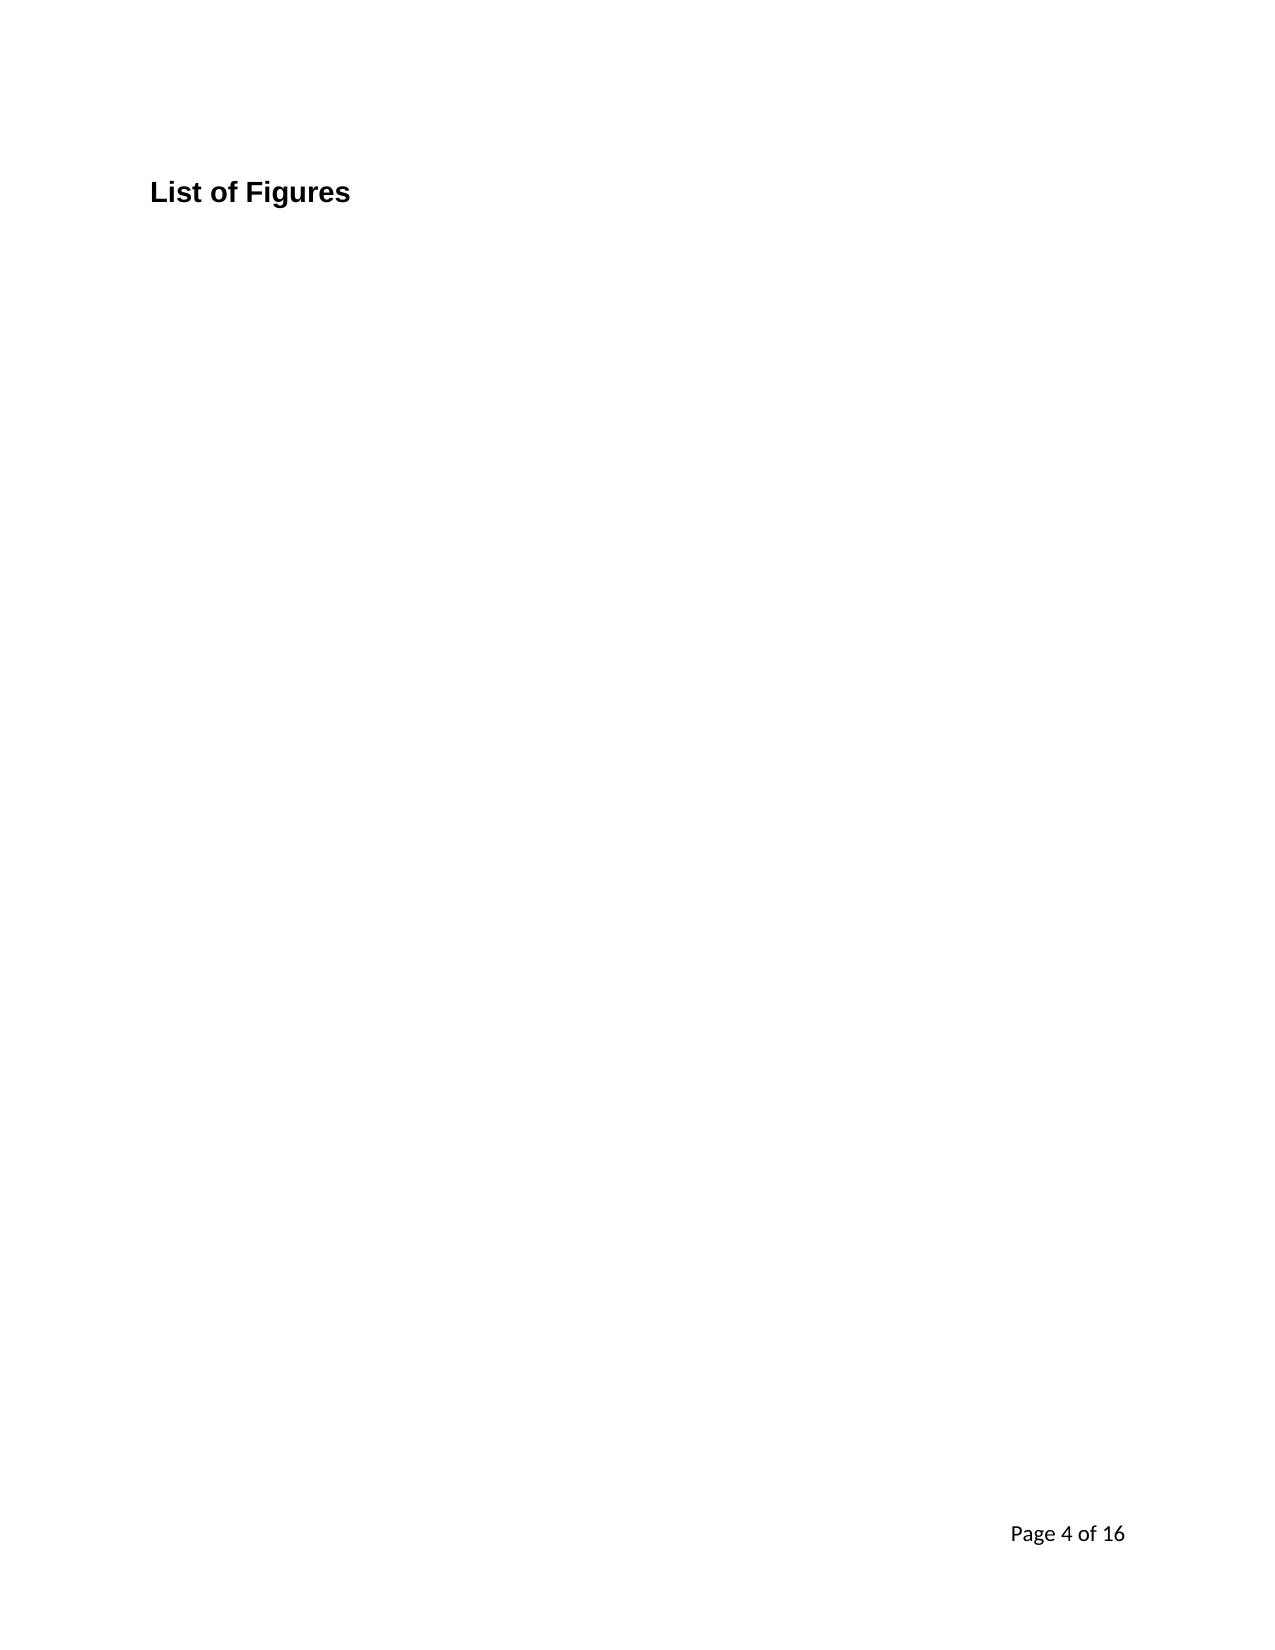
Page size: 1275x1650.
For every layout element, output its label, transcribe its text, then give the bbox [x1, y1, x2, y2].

subtitle List of Figures [150, 175, 1125, 208]
